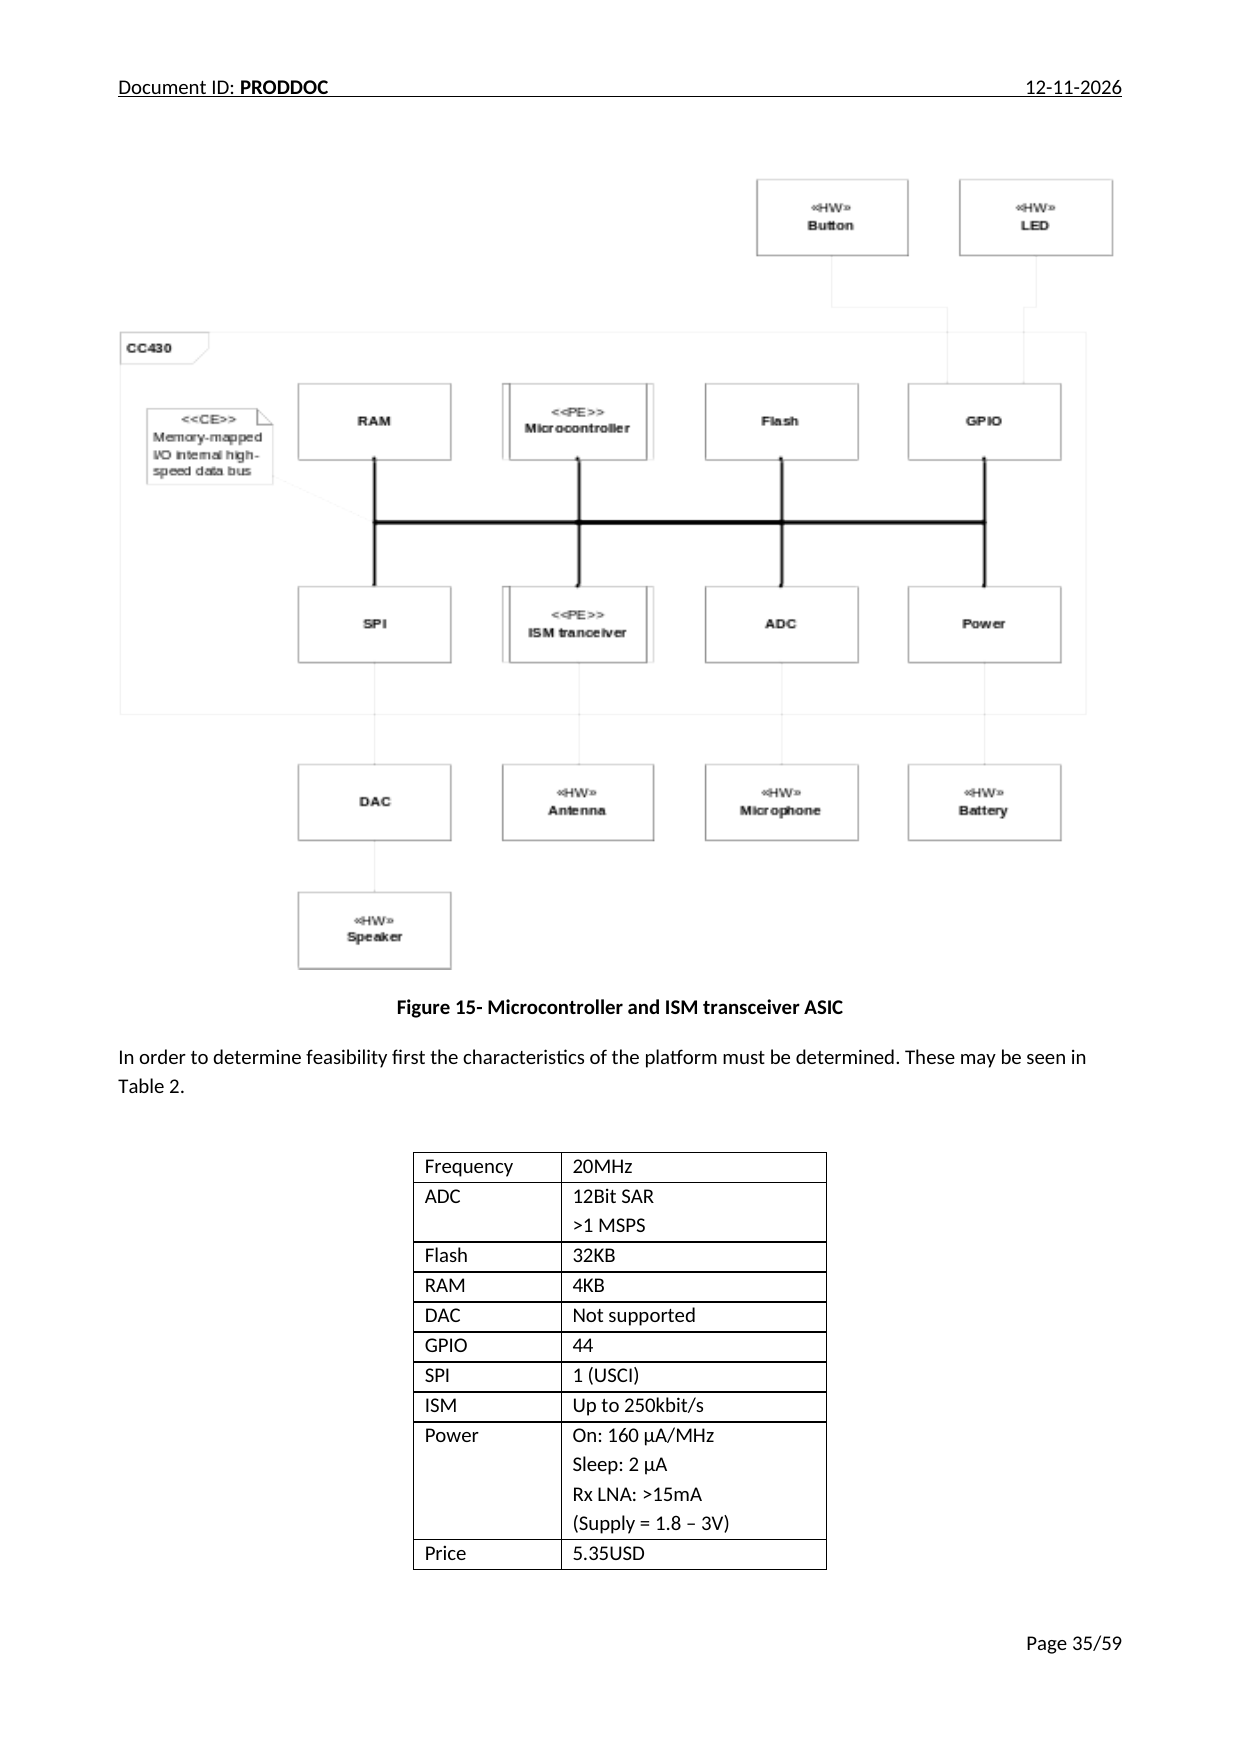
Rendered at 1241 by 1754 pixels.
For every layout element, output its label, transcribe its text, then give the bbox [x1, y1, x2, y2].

table_cell RAM [414, 1273, 561, 1301]
table_header Frequency [414, 1153, 561, 1182]
table_cell GPIO [414, 1333, 561, 1361]
text In order to determine feasibility first the characteristics of the platform must be determined. These may be seen in Table 2. [118, 1044, 1122, 1098]
table_cell 5.35USD [562, 1540, 826, 1569]
table_header 20MHz [562, 1153, 826, 1182]
table_cell 32KB [562, 1243, 826, 1271]
table_cell DAC [414, 1303, 561, 1331]
table_cell 44 [562, 1333, 826, 1361]
table_cell ADC [414, 1183, 561, 1241]
table_cell Price [414, 1540, 561, 1569]
table_cell Not supported [562, 1303, 826, 1331]
table_cell 4KB [562, 1273, 826, 1301]
table_cell SPI [414, 1363, 561, 1391]
table_cell Power [414, 1423, 561, 1539]
table_cell Flash [414, 1243, 561, 1271]
table_cell 12Bit SAR >1 MSPS [562, 1183, 826, 1241]
table_cell On: 160 µA/MHz Sleep: 2 µA Rx LNA: >15mA (Supply = 1.8 – 3V) [562, 1423, 826, 1539]
table_cell 1 (USCI) [562, 1363, 826, 1391]
table_cell ISM [414, 1393, 561, 1421]
table_cell Up to 250kbit/s [562, 1393, 826, 1421]
